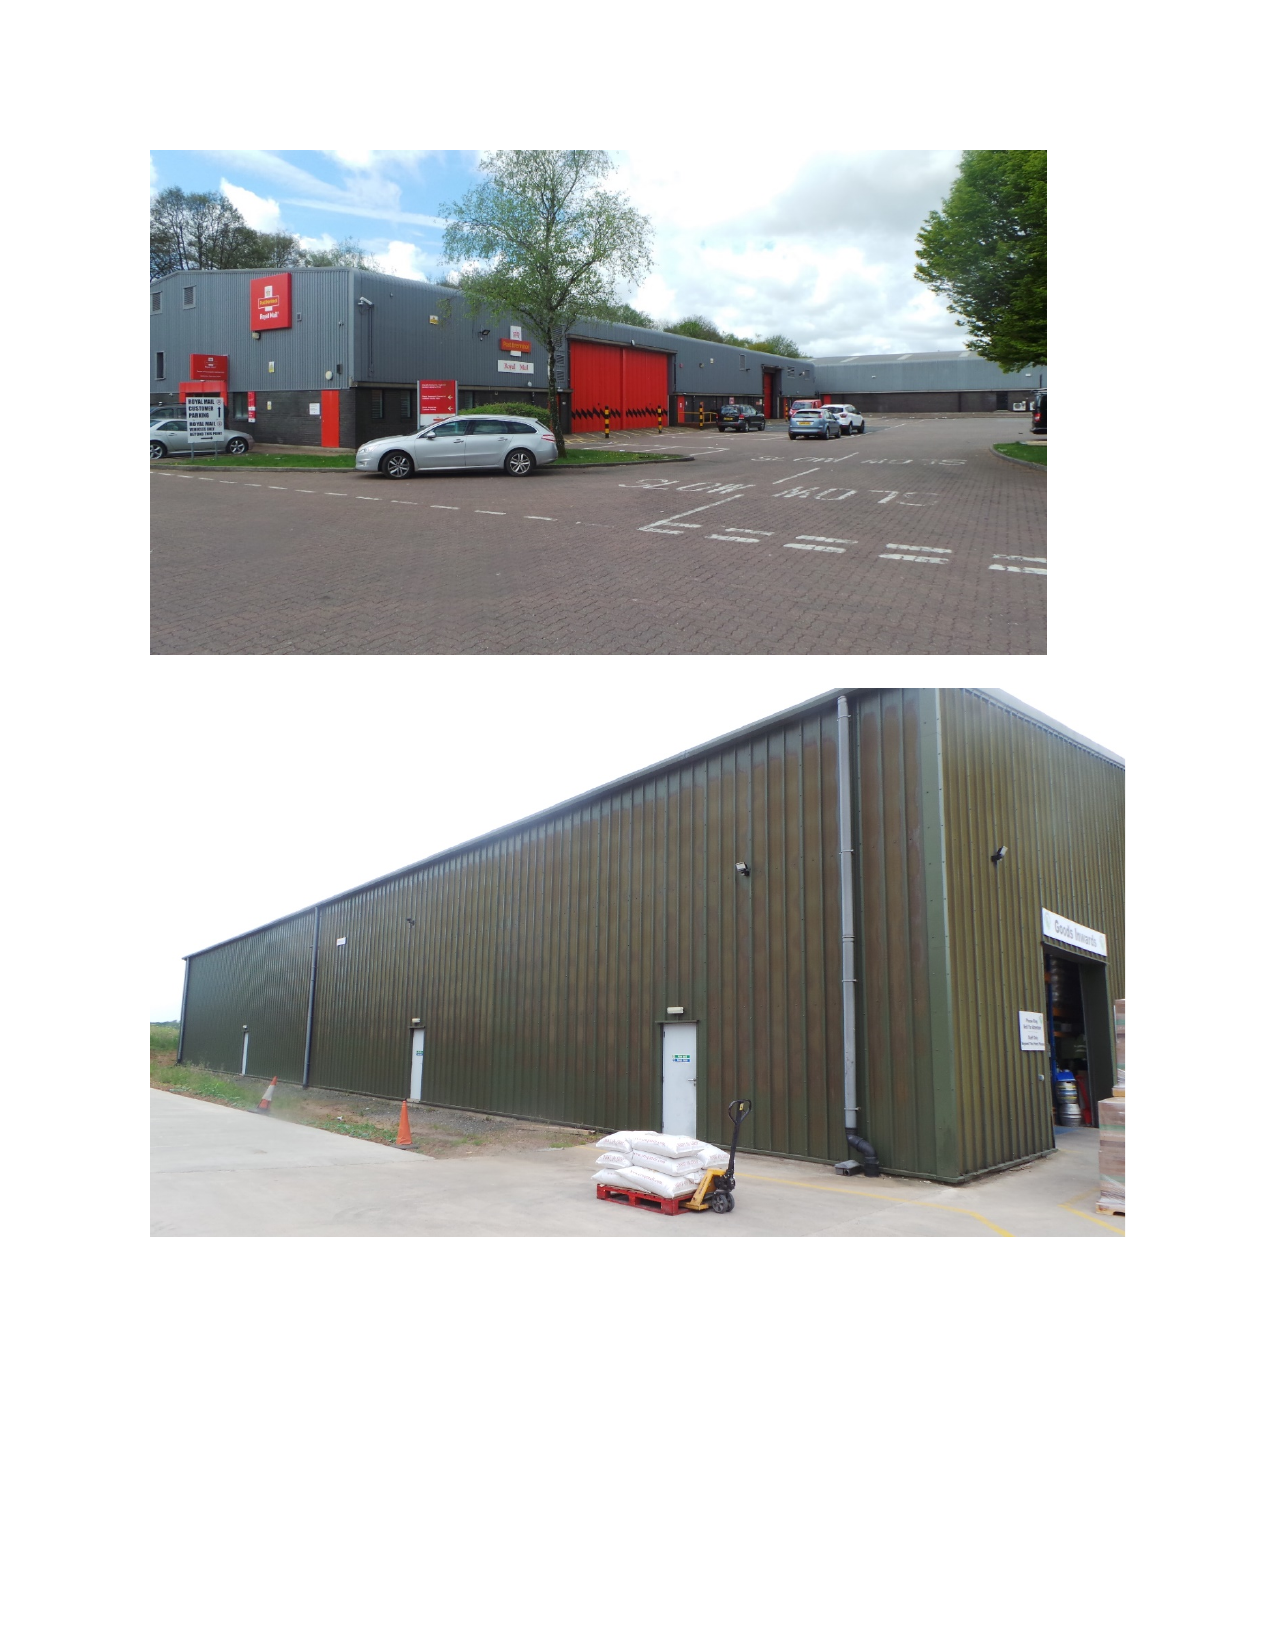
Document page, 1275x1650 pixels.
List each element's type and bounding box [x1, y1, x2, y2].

picture [150, 688, 1125, 1237]
picture [150, 150, 1047, 655]
